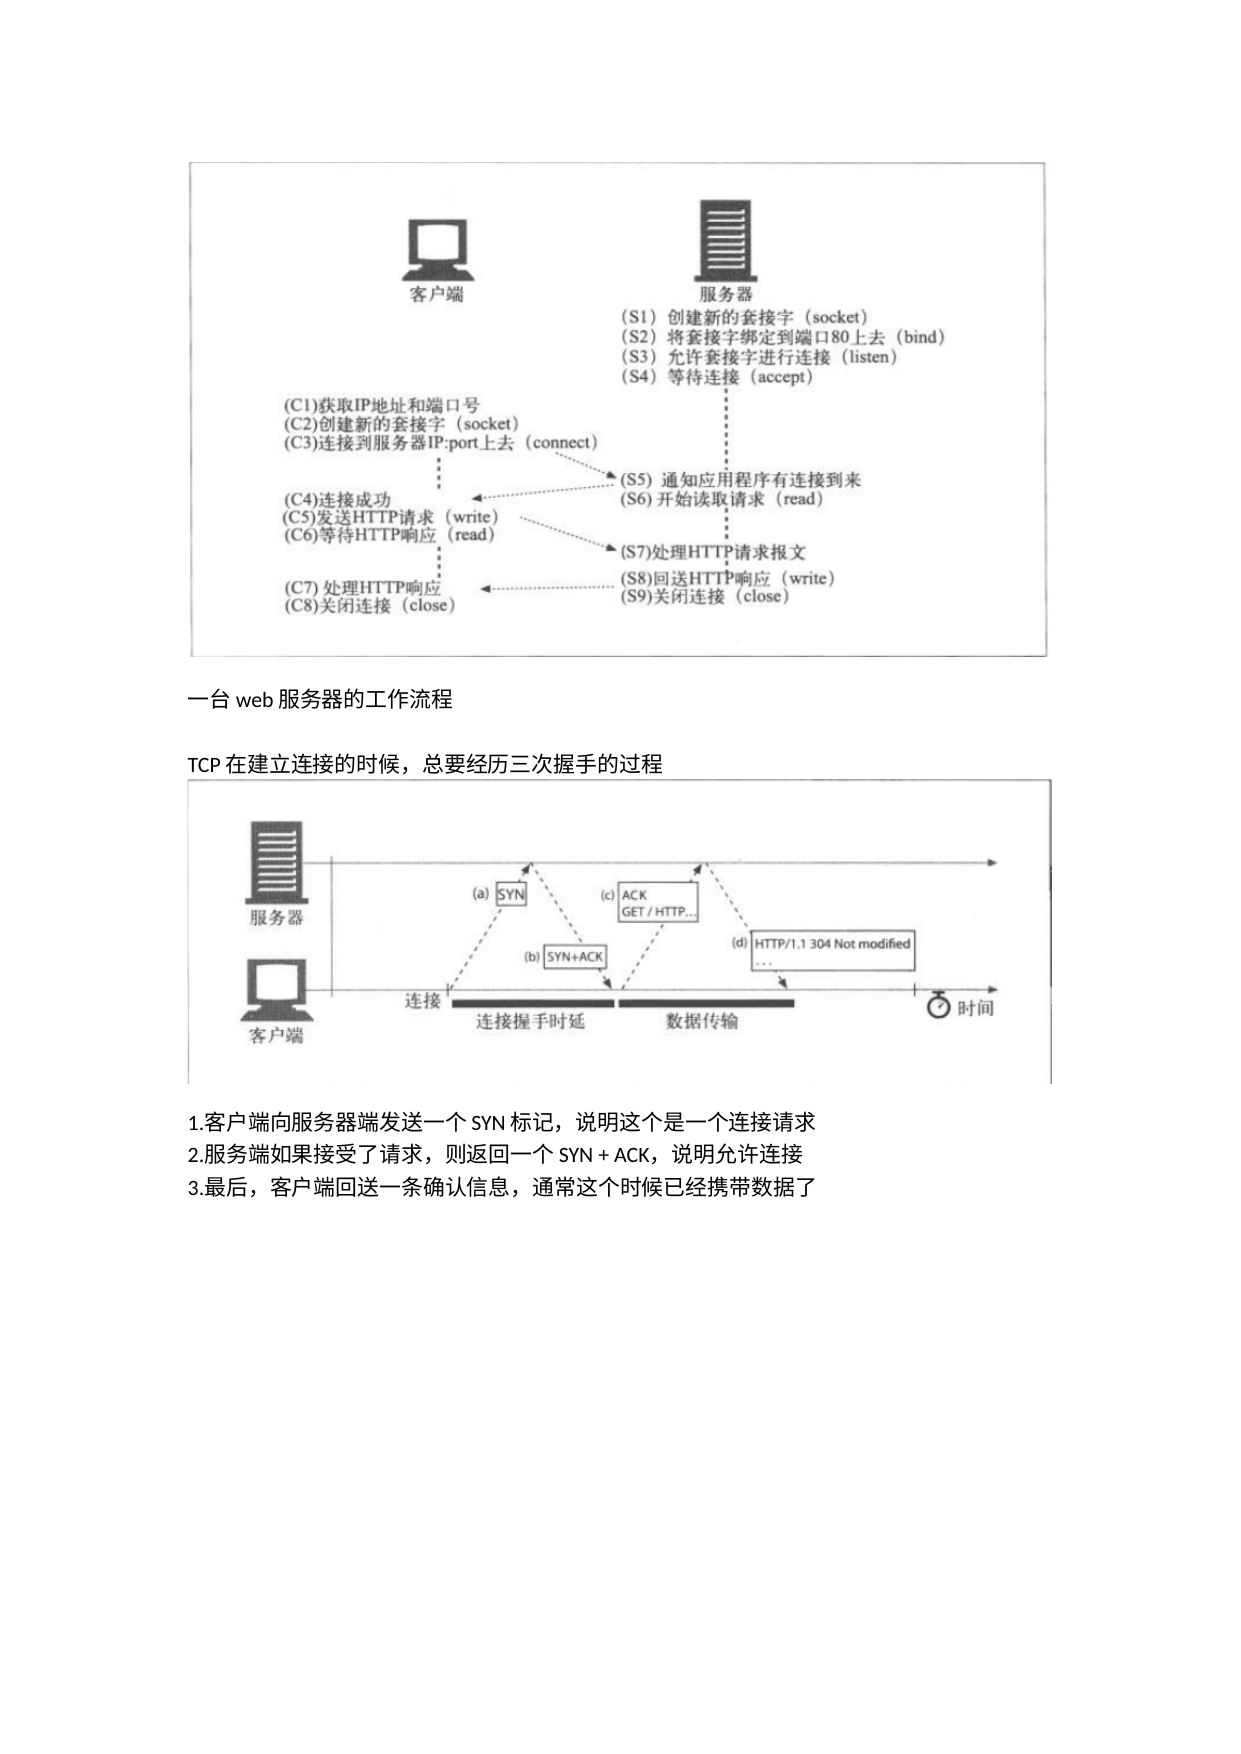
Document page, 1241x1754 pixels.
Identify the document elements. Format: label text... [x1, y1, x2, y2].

text 一台web服务器的工作流程 [187, 682, 1053, 714]
text TCP在建立连接的时候，总要经历三次握手的过程 [187, 747, 1053, 779]
picture [187, 779, 1052, 1084]
list 服务端如果接受了请求，则返回一个SYN + ACK，说明允许连接 [187, 1137, 1053, 1169]
list 客户端向服务器端发送一个SYN标记，说明这个是一个连接请求 [187, 1104, 1053, 1137]
list 最后，客户端回送一条确认信息，通常这个时候已经携带数据了 [187, 1169, 1053, 1202]
picture [187, 162, 1052, 657]
